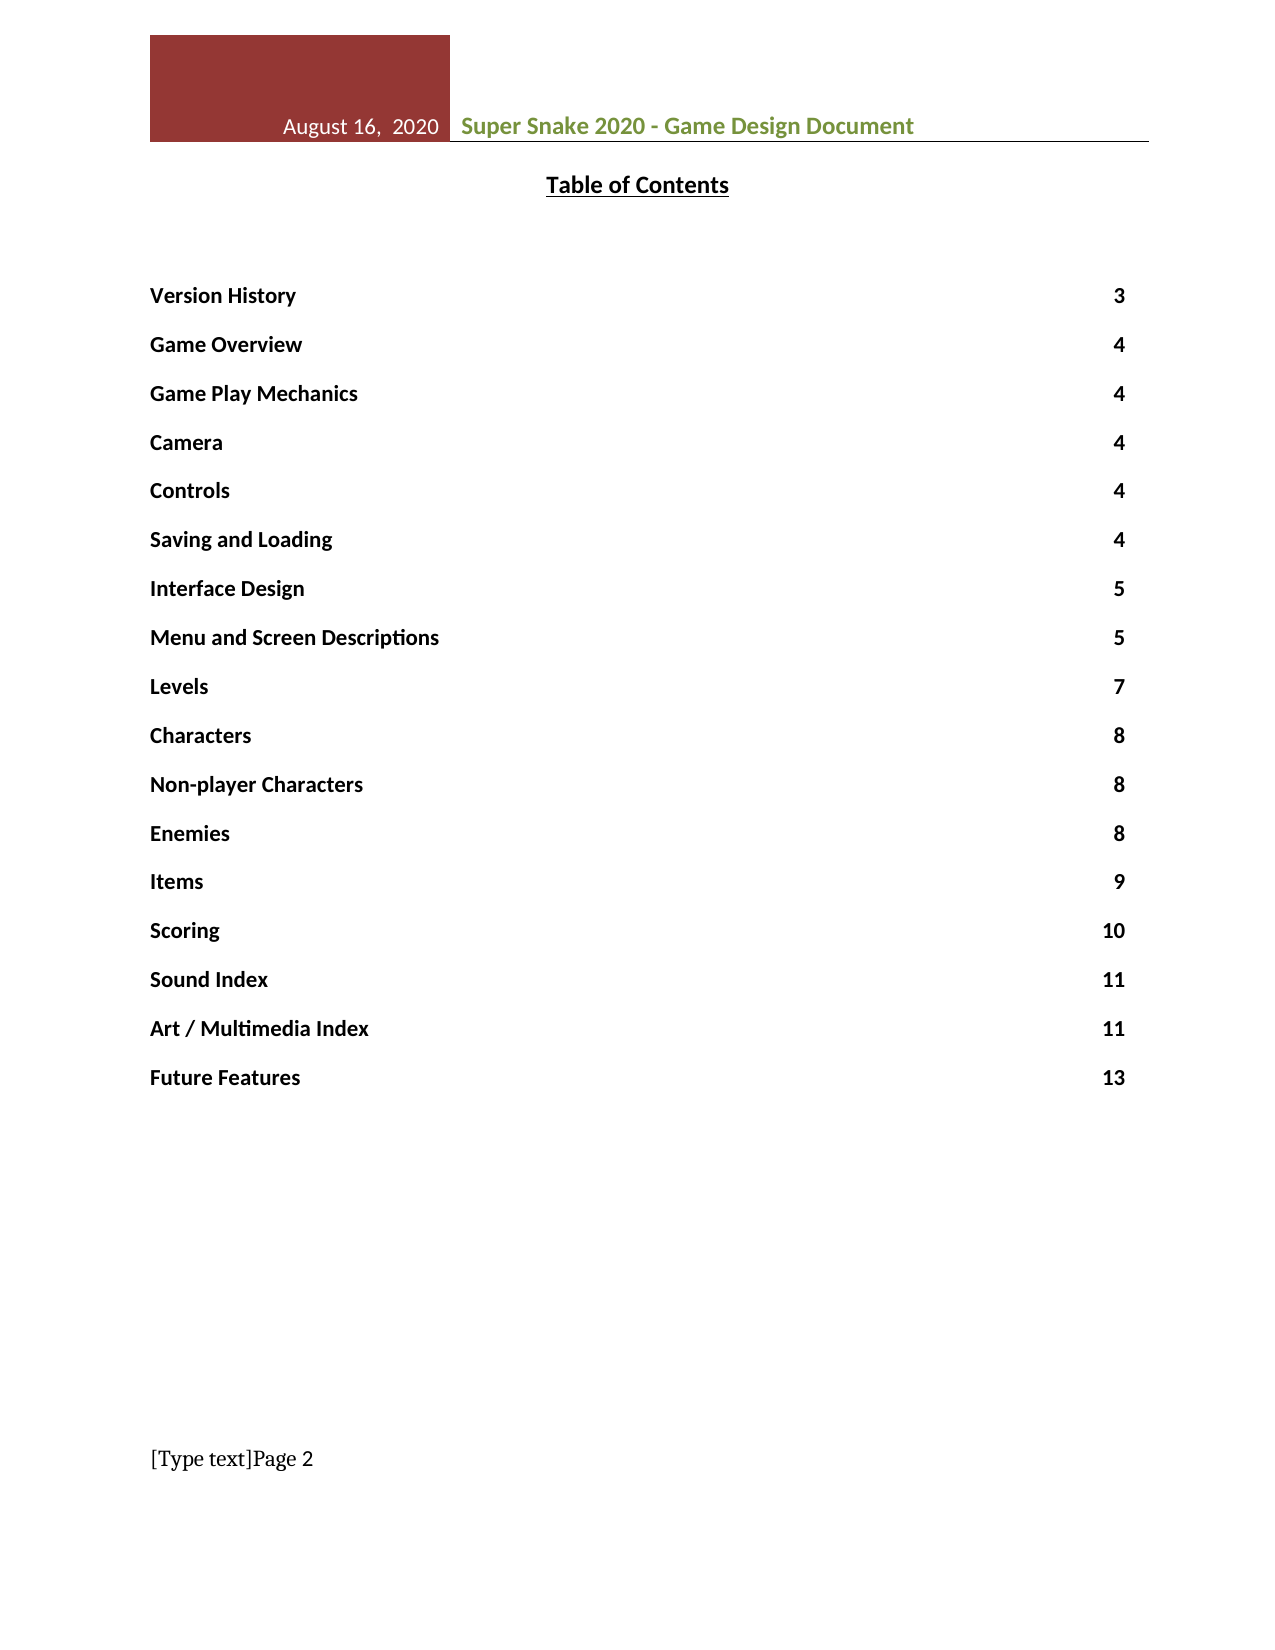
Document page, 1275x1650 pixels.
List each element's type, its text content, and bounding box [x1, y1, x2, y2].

text Table of Contents [150, 169, 1125, 200]
